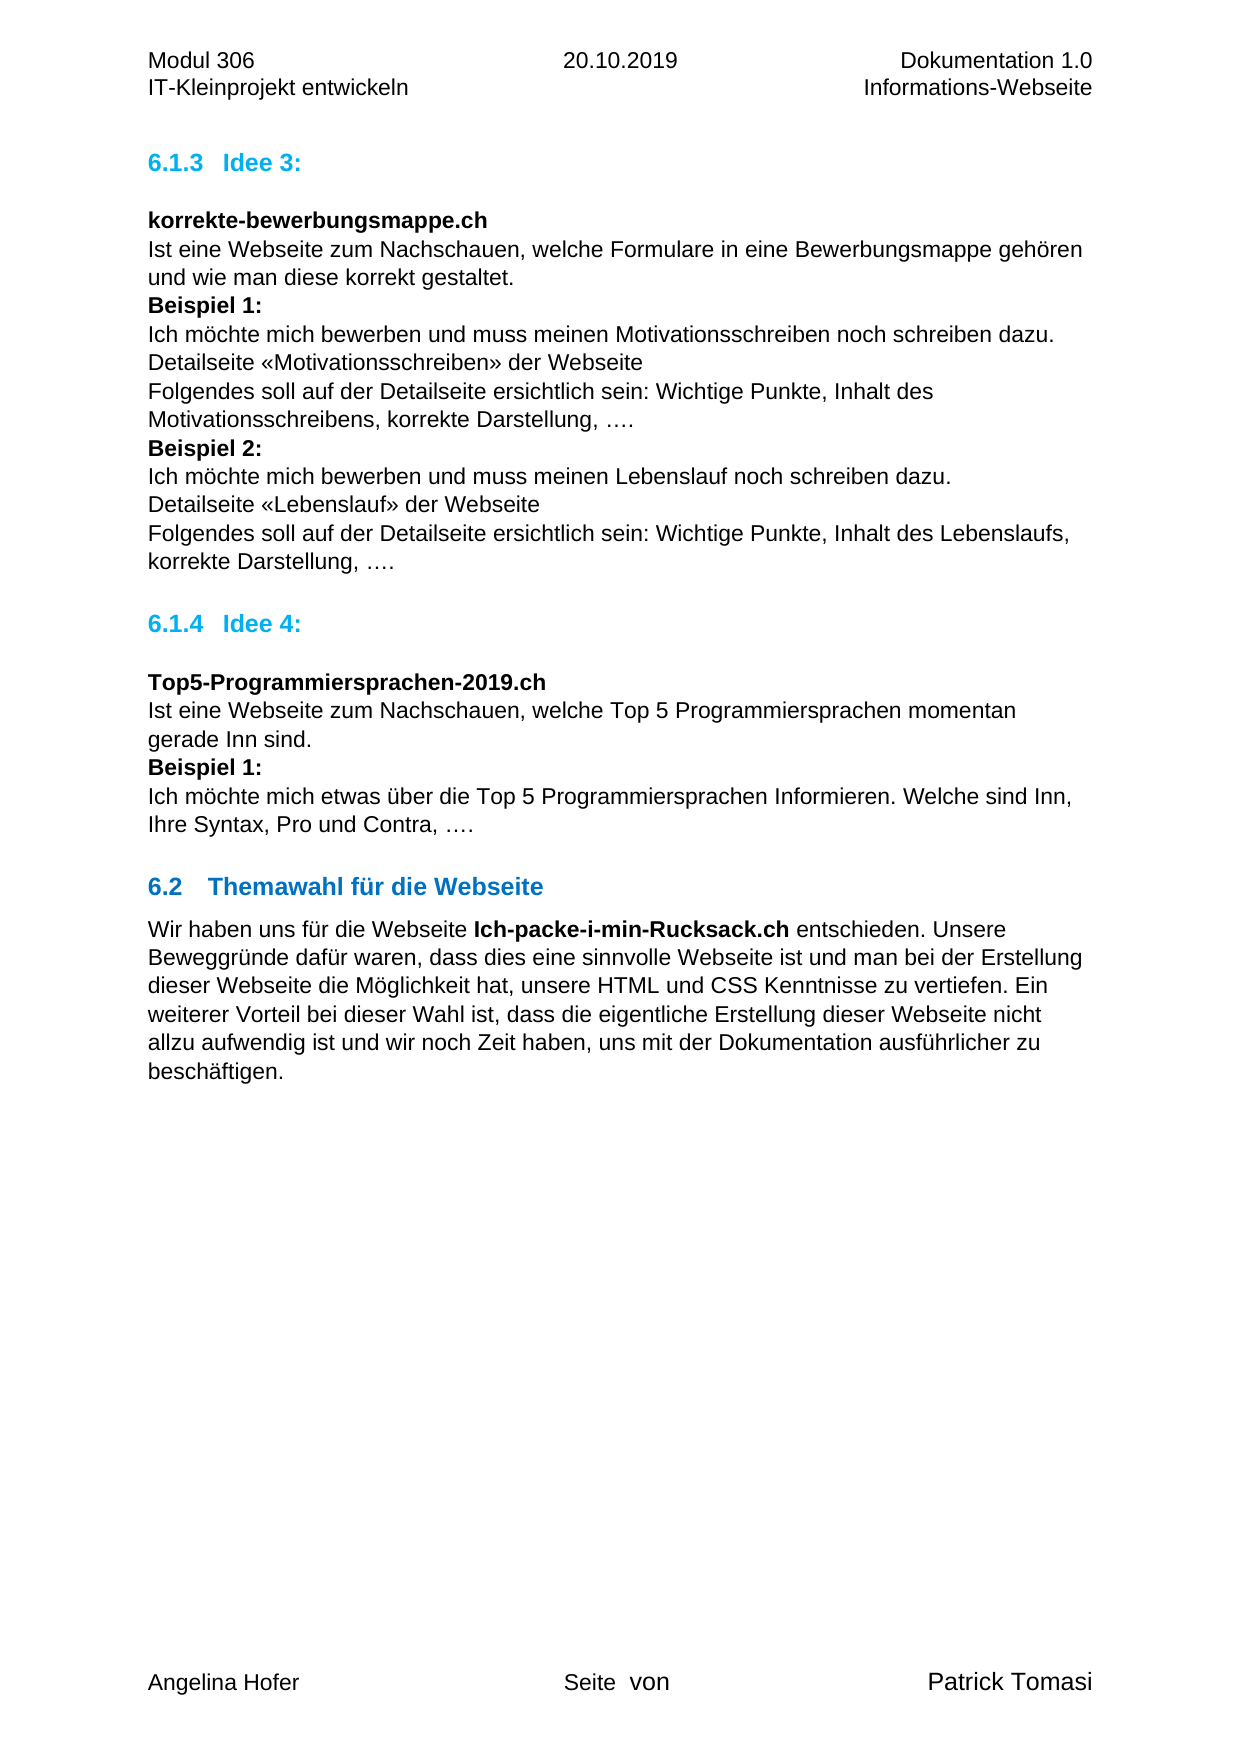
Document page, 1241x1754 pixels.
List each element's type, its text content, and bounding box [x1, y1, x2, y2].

text Beispiel 1: [148, 754, 1093, 781]
text Top5-Programmiersprachen-2019.ch [148, 669, 1093, 695]
subtitle Themawahl für die Webseite [148, 872, 1093, 901]
text Detailseite «Motivationsschreiben» der Webseite [148, 349, 1093, 376]
text Wir haben uns für die Webseite Ich-packe-i-min-Rucksack.ch entschieden. Unsere Beweggründe dafür waren, dass dies eine sinnvolle Webseite ist und man bei der Erstellung dieser Webseite die Möglichkeit hat, unsere HTML und CSS Kenntnisse zu vertiefen. Ein weiterer Vorteil bei dieser Wahl ist, dass die eigentliche Erstellung dieser Webseite nicht allzu aufwendig ist und wir noch Zeit haben, uns mit der Dokumentation ausführlicher zu beschäftigen. [148, 916, 1093, 1084]
text Folgendes soll auf der Detailseite ersichtlich sein: Wichtige Punkte, Inhalt des Motivationsschreibens, korrekte Darstellung, …. [148, 378, 1093, 432]
subtitle Idee 4: [148, 609, 1093, 638]
text Ich möchte mich etwas über die Top 5 Programmiersprachen Informieren. Welche sind Inn, Ihre Syntax, Pro und Contra, …. [148, 783, 1093, 837]
text Ist eine Webseite zum Nachschauen, welche Top 5 Programmiersprachen momentan gerade Inn sind. [148, 697, 1093, 752]
subtitle Idee 3: [148, 148, 1093, 176]
text Ich möchte mich bewerben und muss meinen Motivationsschreiben noch schreiben dazu. [148, 321, 1093, 347]
text Ist eine Webseite zum Nachschauen, welche Formulare in eine Bewerbungsmappe gehören und wie man diese korrekt gestaltet. [148, 236, 1093, 290]
text Folgendes soll auf der Detailseite ersichtlich sein: Wichtige Punkte, Inhalt des Lebenslaufs, korrekte Darstellung, …. [148, 520, 1093, 575]
text Detailseite «Lebenslauf» der Webseite [148, 491, 1093, 518]
text korrekte-bewerbungsmappe.ch [148, 207, 1093, 233]
text Beispiel 1: [148, 292, 1093, 319]
text Beispiel 2: Ich möchte mich bewerben und muss meinen Lebenslauf noch schreiben dazu. [148, 434, 1093, 489]
